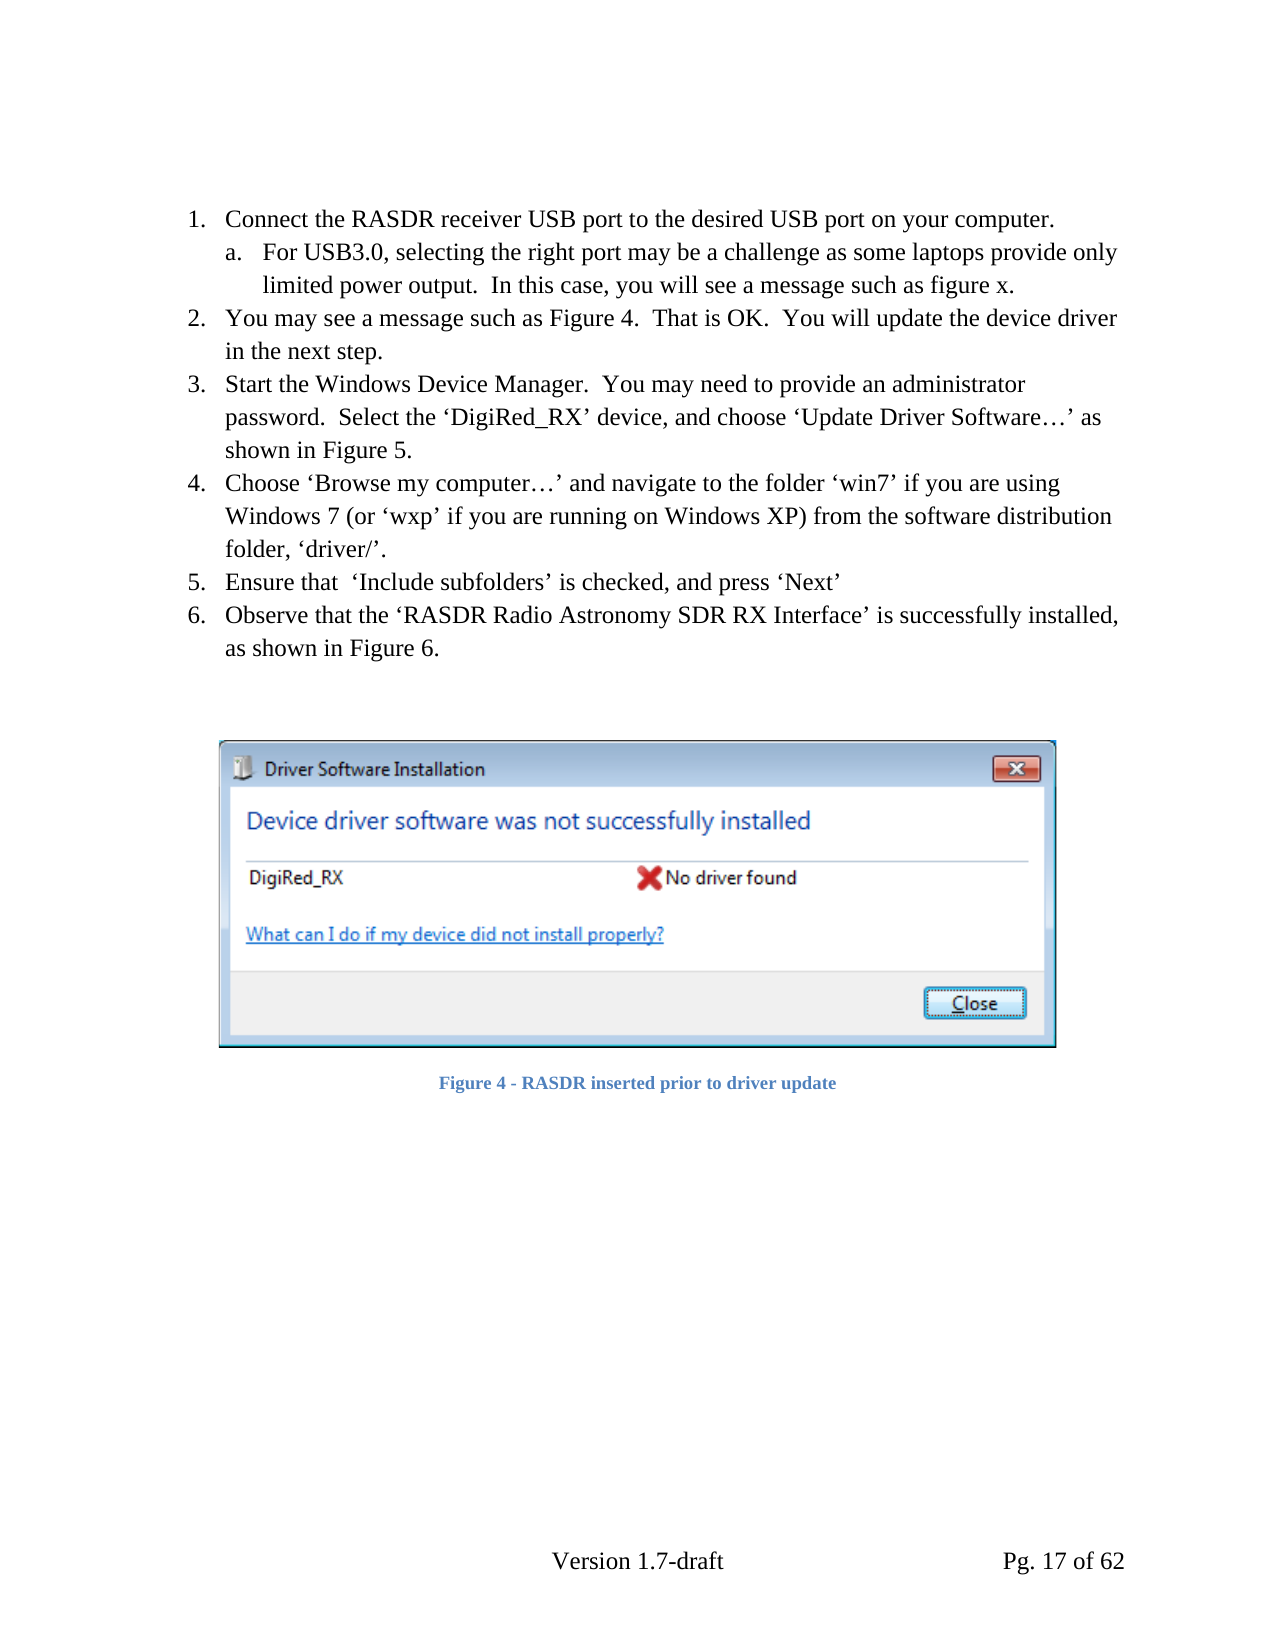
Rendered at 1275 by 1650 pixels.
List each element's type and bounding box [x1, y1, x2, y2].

picture [218, 740, 1057, 1048]
